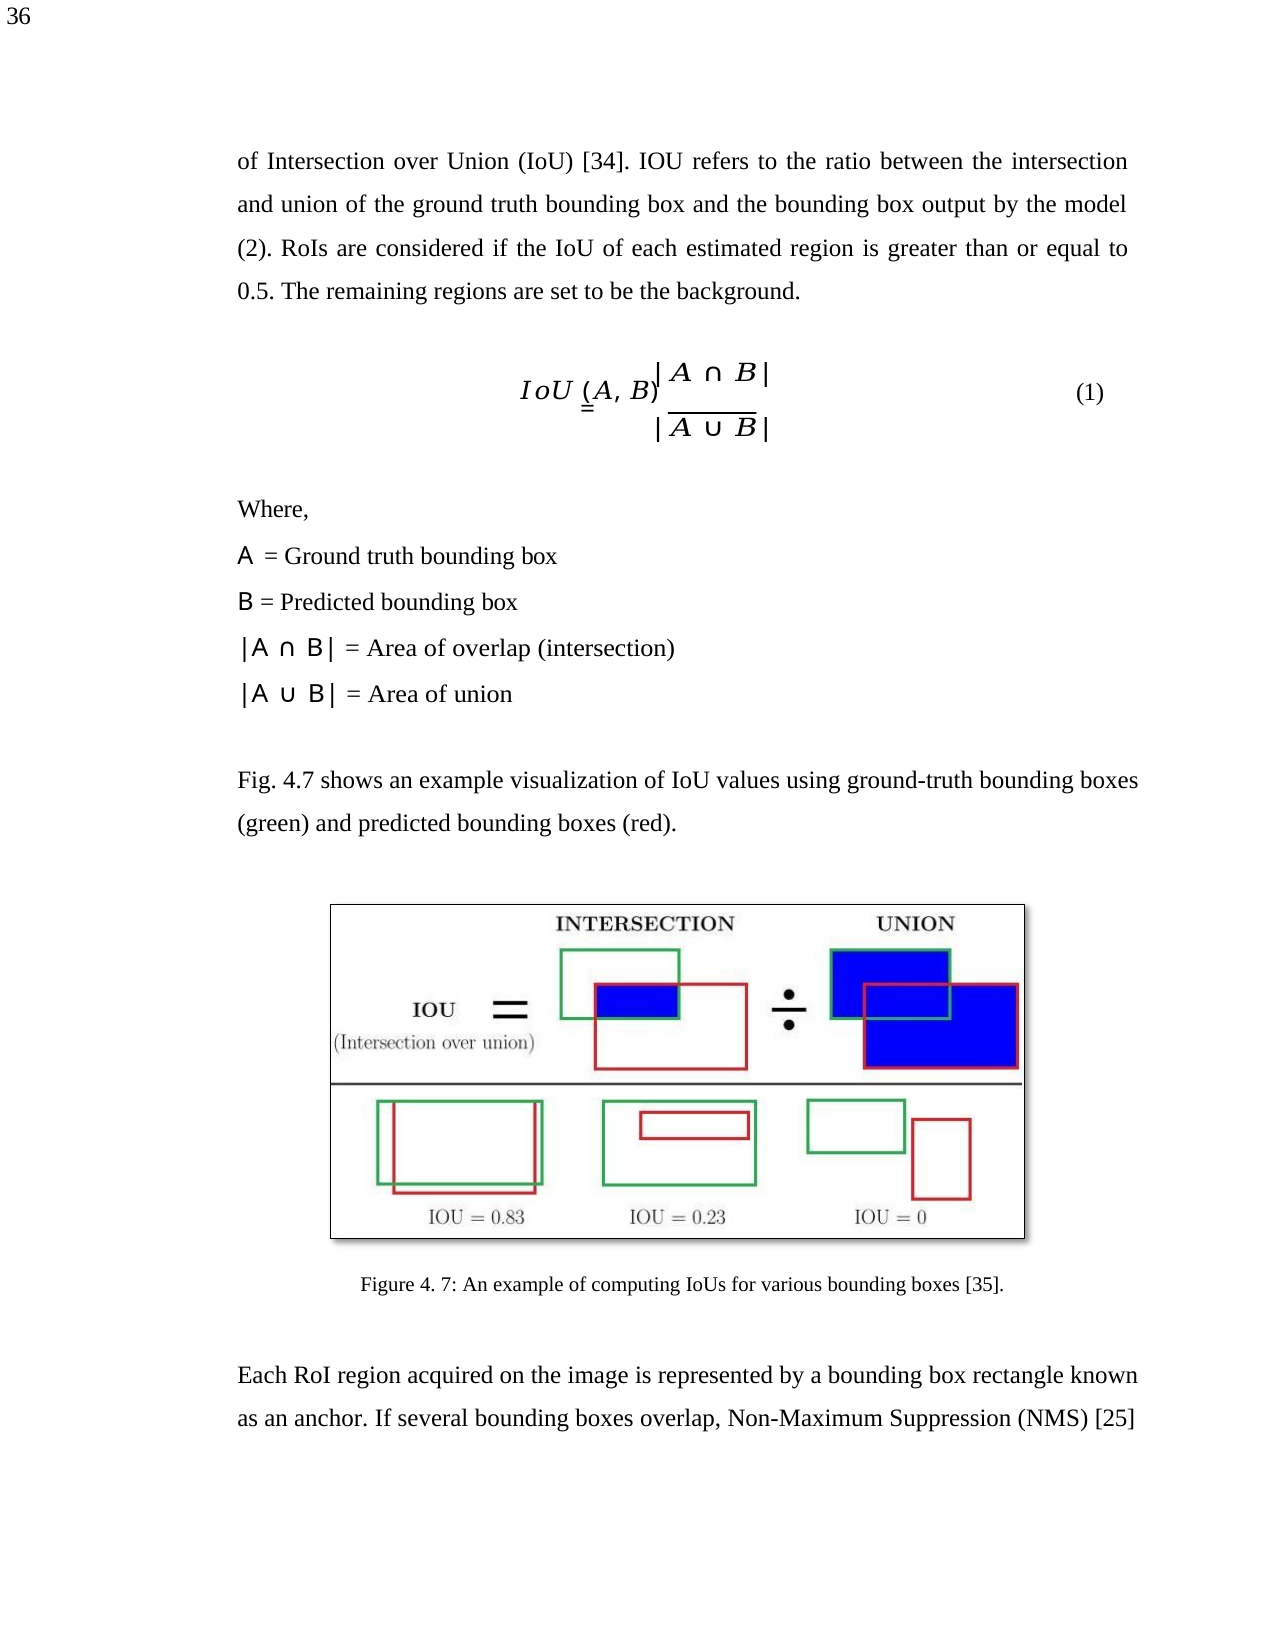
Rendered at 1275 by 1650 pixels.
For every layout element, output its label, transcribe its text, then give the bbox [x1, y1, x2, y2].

text Each RoI region acquired on the image is represented by a bounding box rectangle known as an anchor. If several bounding boxes overlap, Non-Maximum Suppression (NMS) [25] [237, 1360, 1142, 1432]
picture [331, 905, 1024, 921]
text |A ∩ B| = Area of overlap (intersection) [237, 630, 1185, 664]
picture [327, 900, 1036, 921]
text of Intersection over Union (IoU) [34]. IOU refers to the ratio between the intersection and union of the ground truth bounding box and the bounding box output by the model (2). RoIs are considered if the IoU of each estimated region is greater than or equal to 0.5. The remaining regions are set to be the background. [237, 146, 1128, 304]
text Where, [237, 494, 1185, 523]
text Figure 4. 7: An example of computing IoUs for various bounding boxes [35]. [212, 921, 1152, 1296]
text A = Ground truth bounding box [237, 538, 1185, 572]
text |A ∪ B| = Area of union [237, 676, 1185, 710]
table_header (1) [915, 364, 1109, 440]
text Fig. 4.7 shows an example visualization of IoU values using ground-truth bounding boxes (green) and predicted bounding boxes (red). [237, 765, 1185, 837]
text B = Predicted bounding box [237, 584, 1185, 618]
table_header |𝐴 ∩ 𝐵| 𝐼𝑜𝑈 (𝐴, 𝐵) = |𝐴 ∪ 𝐵| [515, 364, 915, 440]
